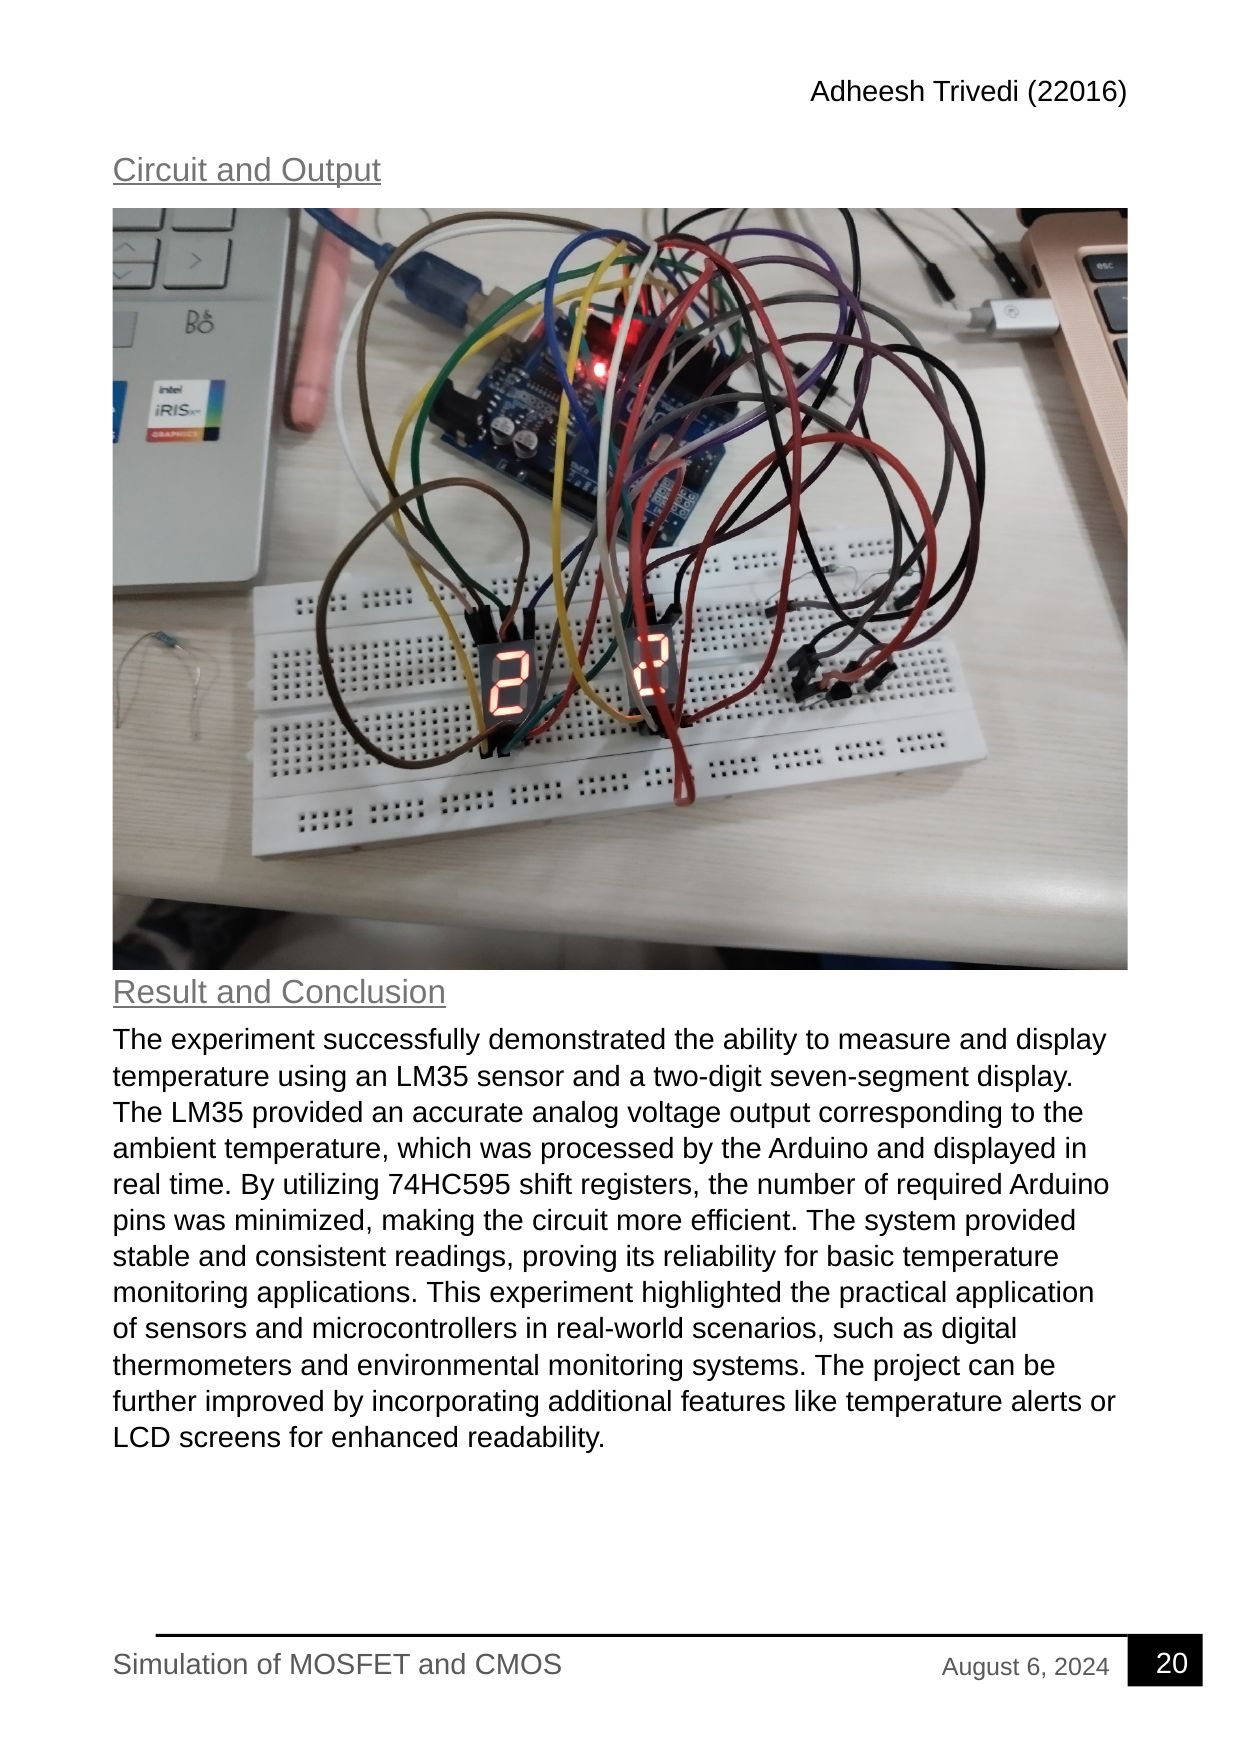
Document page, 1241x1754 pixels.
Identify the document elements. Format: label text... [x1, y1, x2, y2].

subtitle Circuit and Output [112, 150, 1128, 188]
subtitle Result and Conclusion [112, 970, 1128, 1011]
picture [112, 208, 1128, 970]
text The experiment successfully demonstrated the ability to measure and display temperature using an LM35 sensor and a two-digit seven-segment display. The LM35 provided an accurate analog voltage output corresponding to the ambient temperature, which was processed by the Arduino and displayed in real time. By utilizing 74HC595 shift registers, the number of required Arduino pins was minimized, making the circuit more efficient. The system provided stable and consistent readings, proving its reliability for basic temperature monitoring applications. This experiment highlighted the practical application of sensors and microcontrollers in real-world scenarios, such as digital thermometers and environmental monitoring systems. The project can be further improved by incorporating additional features like temperature alerts or LCD screens for enhanced readability. [112, 1022, 1128, 1453]
